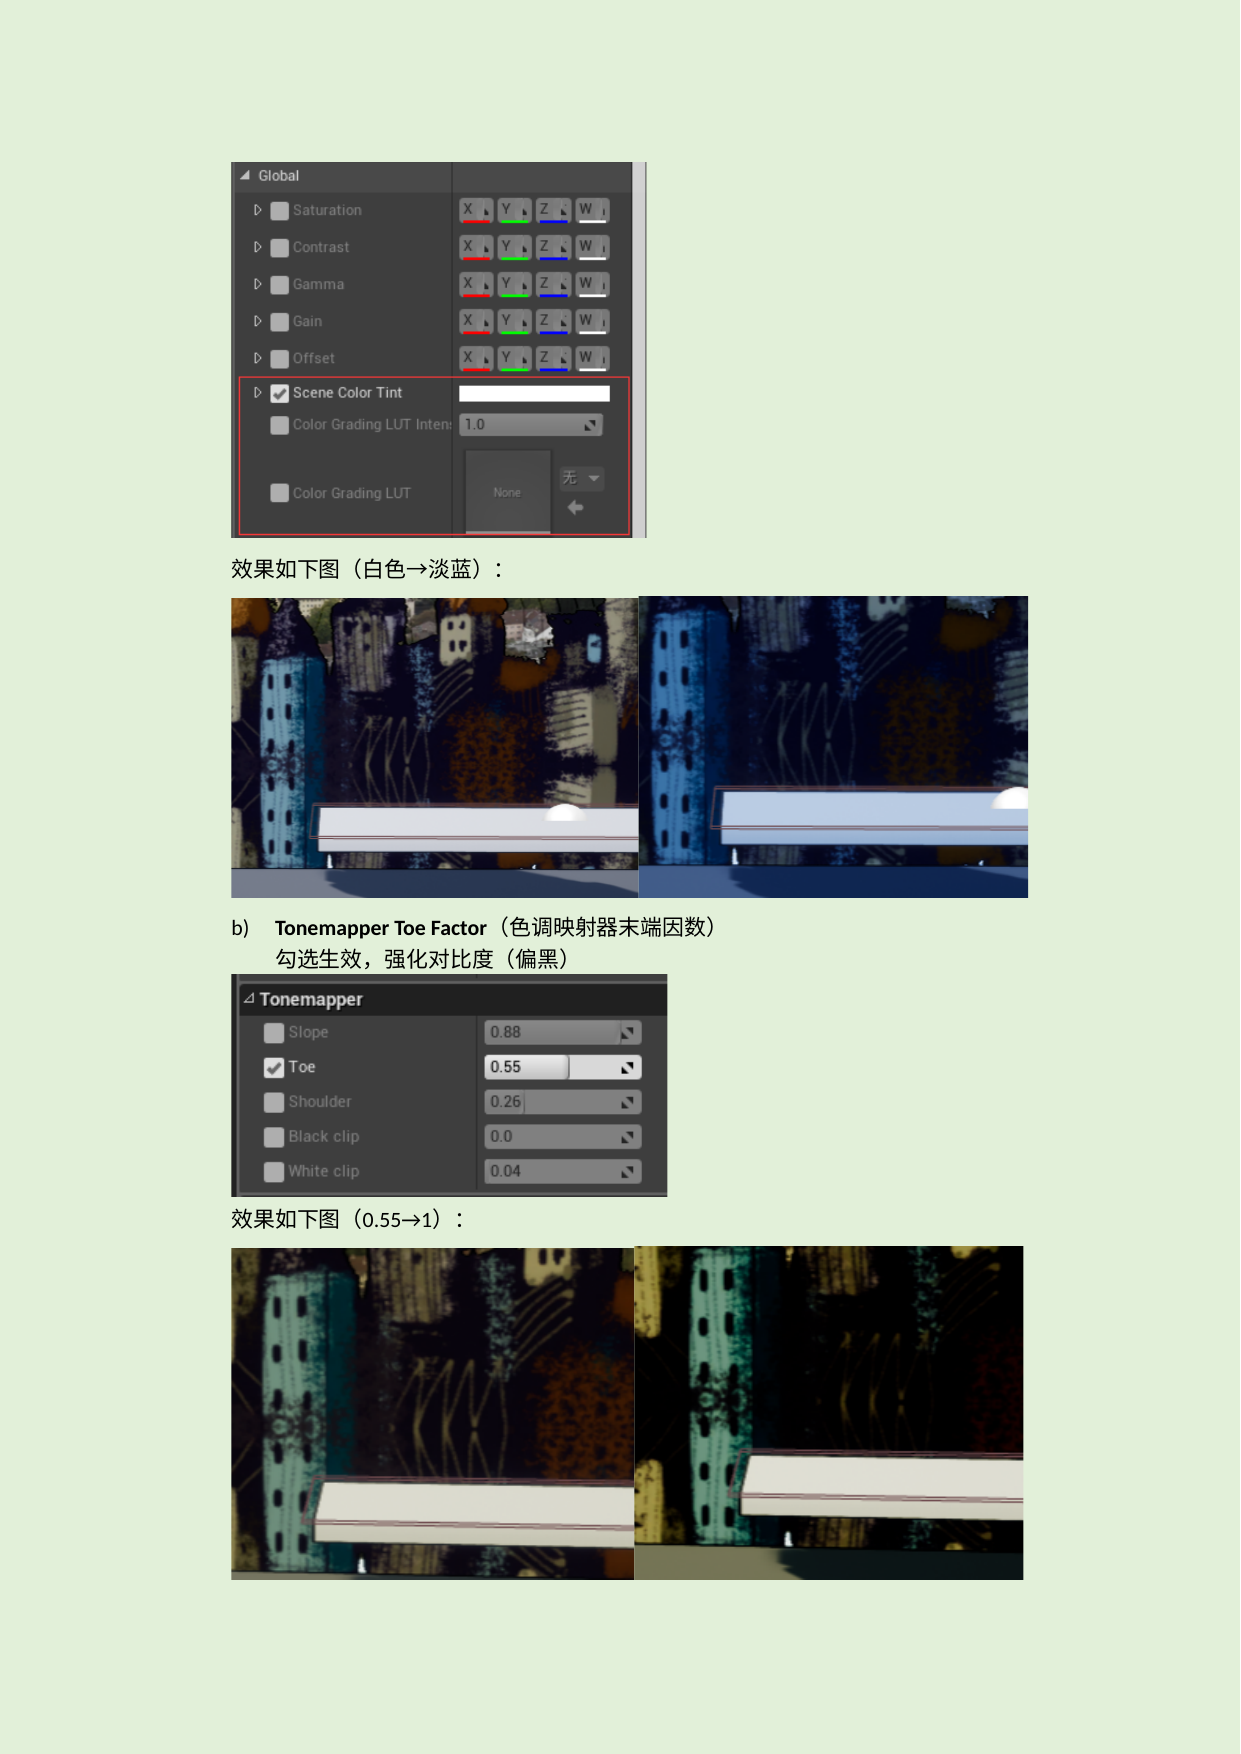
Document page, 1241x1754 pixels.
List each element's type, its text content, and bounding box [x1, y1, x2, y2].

list Tonemapper Toe Factor（色调映射器末端因数） [231, 909, 1053, 942]
text 勾选生效，强化对比度（偏黑） [231, 942, 1053, 974]
picture [231, 1246, 1024, 1580]
text 效果如下图（0.55→1）： [231, 1202, 1053, 1234]
picture [231, 162, 647, 538]
picture [231, 596, 1029, 898]
text 效果如下图（白色→淡蓝）： [231, 552, 1053, 584]
picture [231, 974, 668, 1197]
